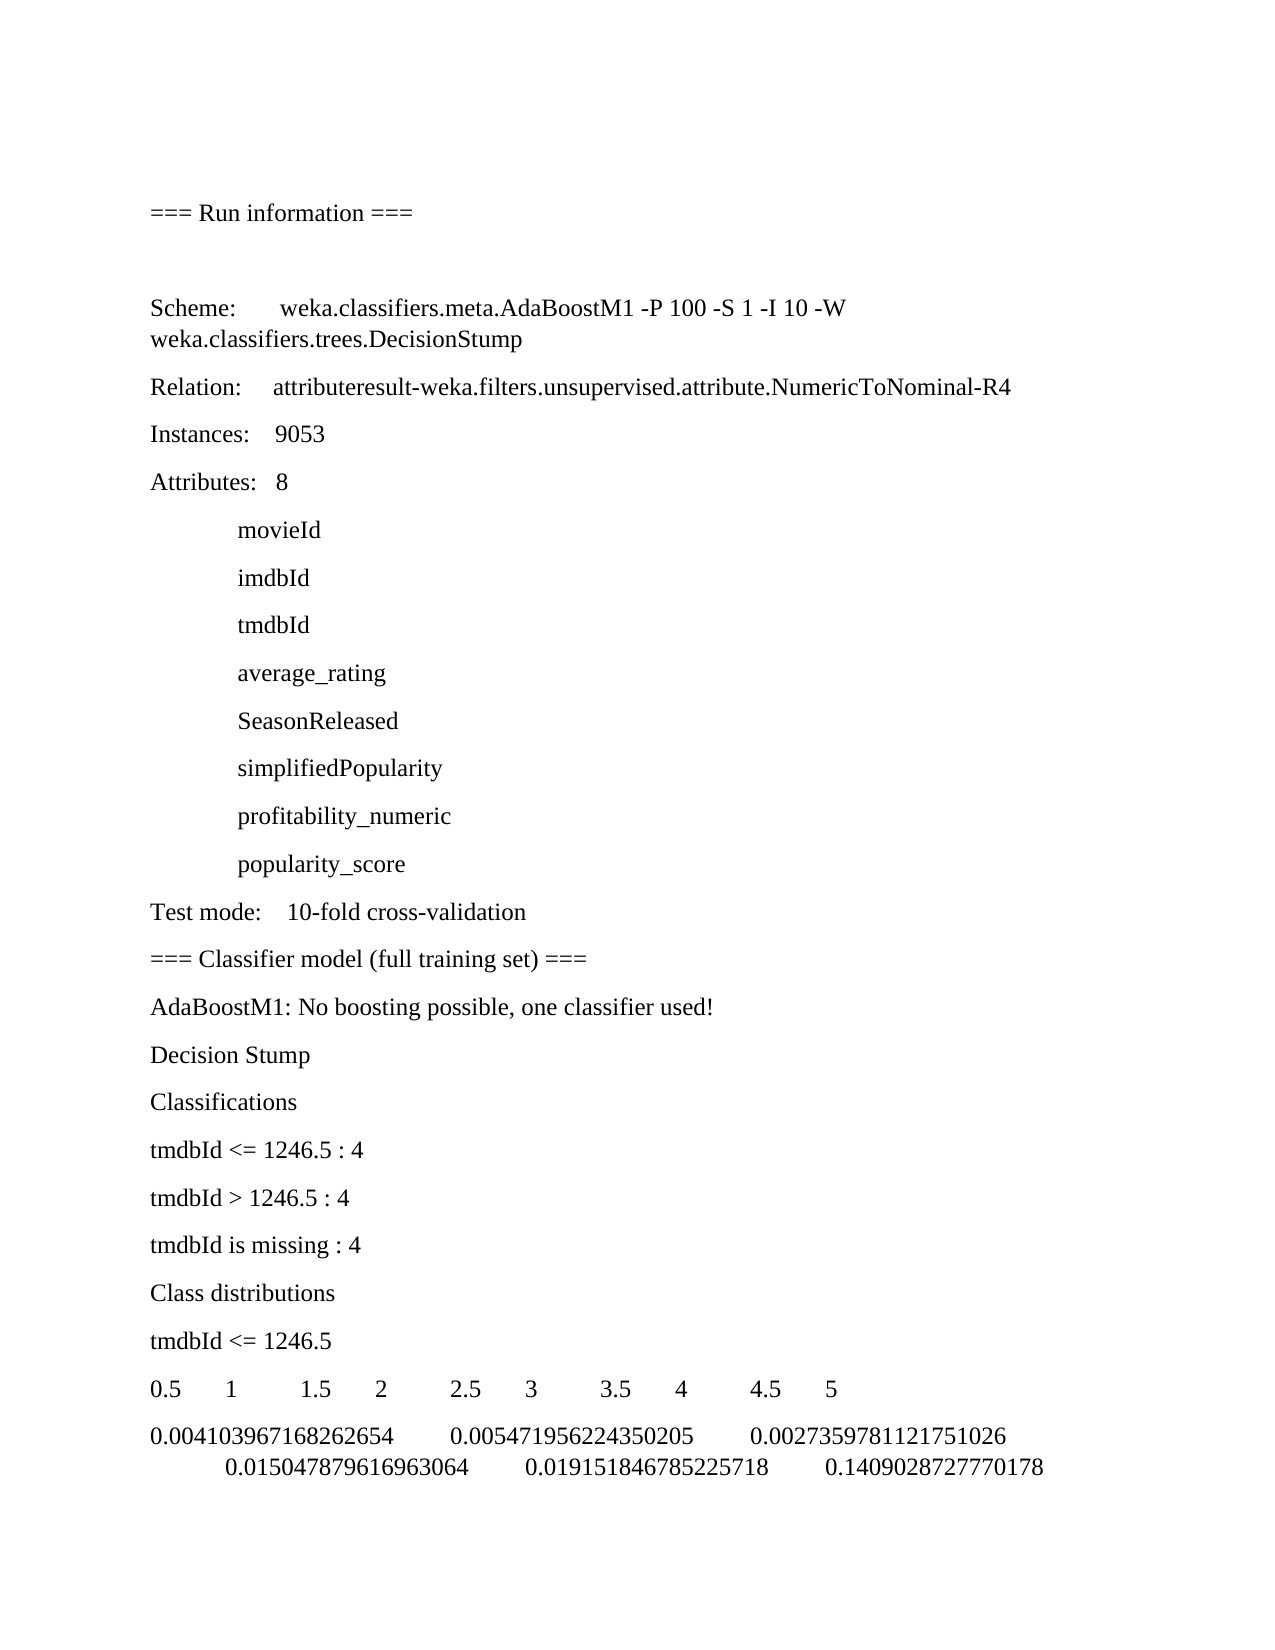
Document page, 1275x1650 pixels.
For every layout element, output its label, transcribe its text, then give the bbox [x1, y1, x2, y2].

text Instances: 9053 [150, 419, 1125, 448]
text SeasonReleased [150, 706, 1125, 734]
text Relation: attributeresult-weka.filters.unsupervised.attribute.NumericToNominal-R4 [150, 372, 1125, 401]
text profitability_numeric [150, 801, 1125, 830]
text simplifiedPopularity [150, 753, 1125, 782]
text tmdbId <= 1246.5 : 4 [150, 1135, 1125, 1164]
text === Run information === [150, 198, 1125, 226]
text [150, 1421, 1125, 1481]
text tmdbId > 1246.5 : 4 [150, 1183, 1125, 1212]
text Test mode: 10-fold cross-validation [150, 897, 1125, 925]
text popularity_score [150, 849, 1125, 878]
text tmdbId <= 1246.5 [150, 1326, 1125, 1355]
text Classifications [150, 1087, 1125, 1116]
text Scheme: weka.classifiers.meta.AdaBoostM1 -P 100 -S 1 -I 10 -W weka.classifiers.trees.DecisionStump [150, 293, 1125, 353]
text average_rating [150, 658, 1125, 687]
text imdbId [150, 563, 1125, 591]
text 0.5 1 1.5 2 2.5 3 3.5 4 4.5 5 [150, 1374, 1125, 1402]
text Class distributions [150, 1278, 1125, 1307]
text AdaBoostM1: No boosting possible, one classifier used! [150, 992, 1125, 1021]
text Decision Stump [150, 1040, 1125, 1068]
text tmdbId [150, 610, 1125, 639]
text tmdbId is missing : 4 [150, 1231, 1125, 1259]
text movieId [150, 515, 1125, 544]
text Attributes: 8 [150, 467, 1125, 496]
text === Classifier model (full training set) === [150, 944, 1125, 973]
